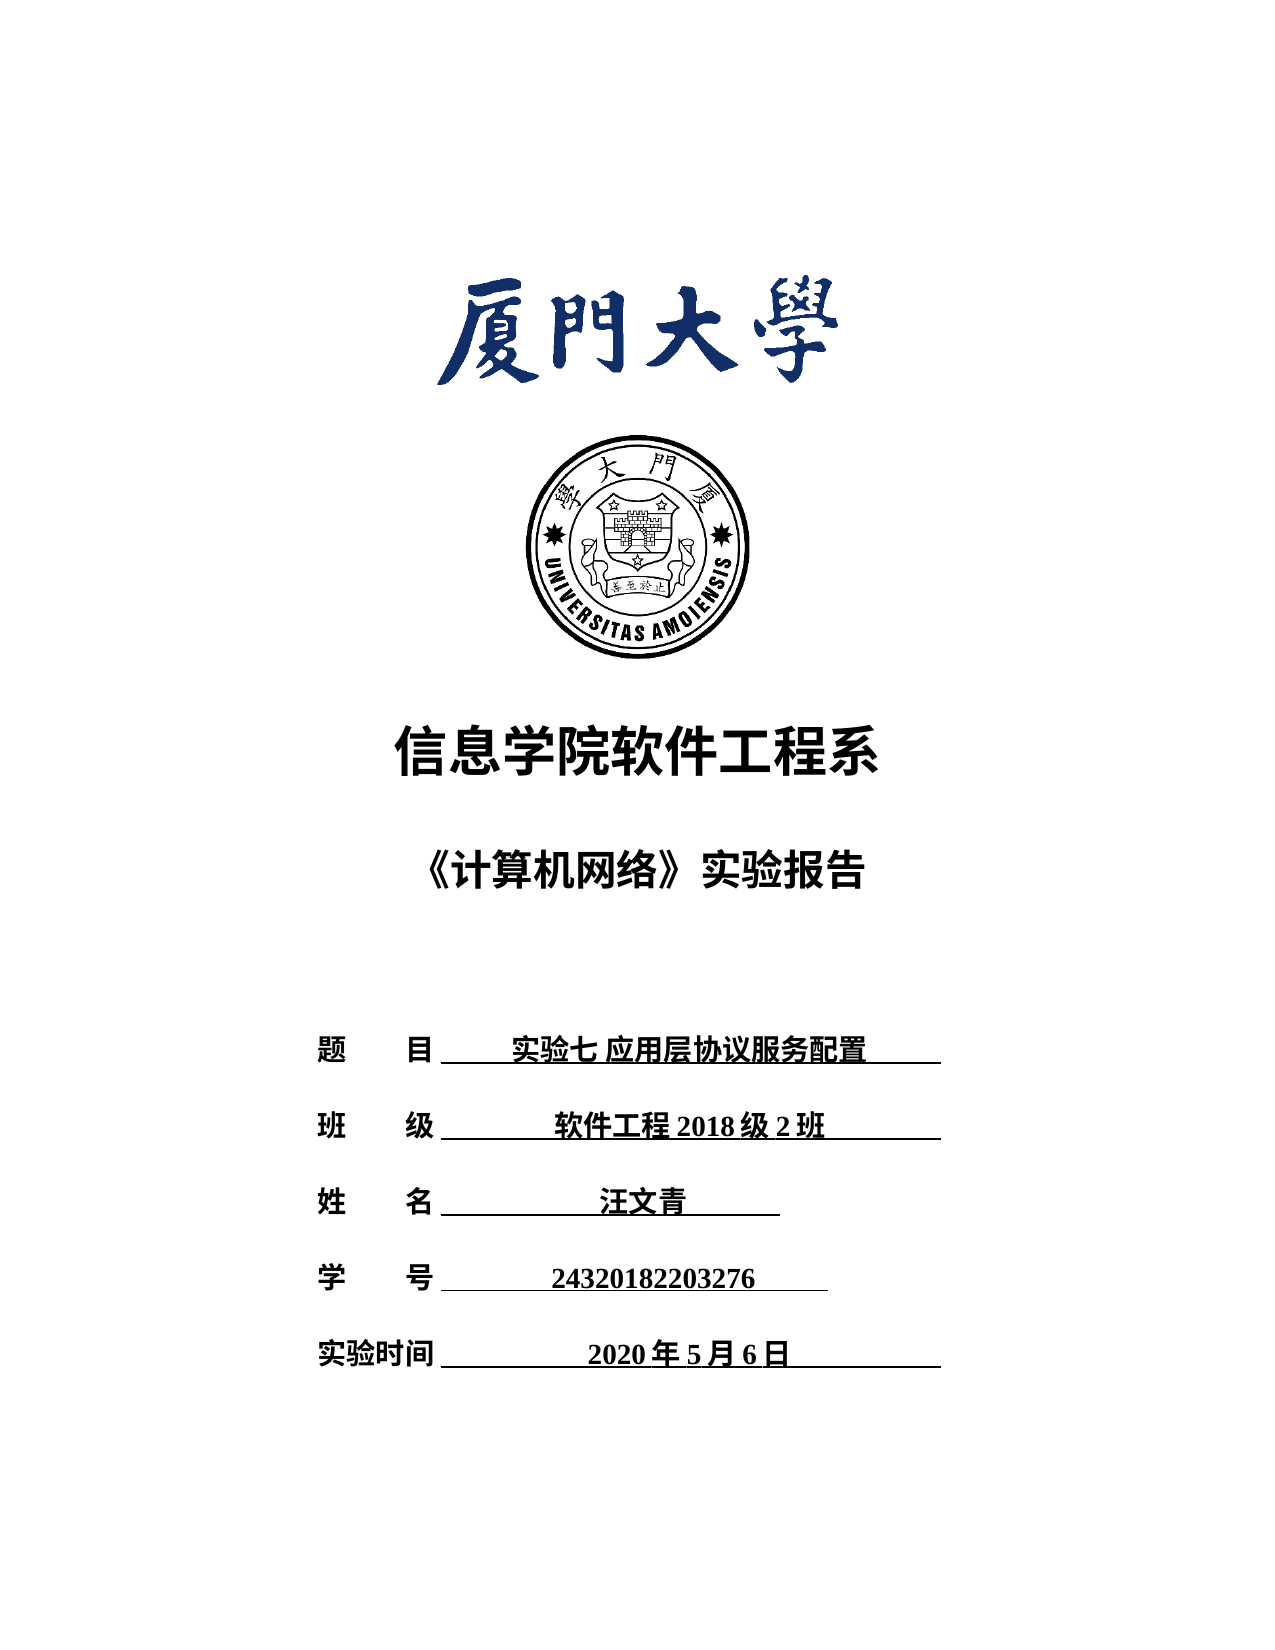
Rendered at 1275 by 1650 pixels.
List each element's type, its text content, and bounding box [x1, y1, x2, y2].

text 题 目 实验七 应用层协议服务配置 [187, 1026, 1087, 1069]
text 学 号 24320182203276 [187, 1254, 1087, 1297]
text 班 级 软件工程2018级2班 [187, 1102, 1087, 1145]
picture [437, 275, 838, 385]
text 姓 名 汪文青 [187, 1178, 1087, 1221]
text 信息学院软件工程系 [187, 709, 1087, 787]
text 实验时间 2020年5月6日 [187, 1330, 1087, 1372]
picture [525, 434, 750, 659]
text 《计算机网络》实验报告 [187, 837, 1087, 897]
